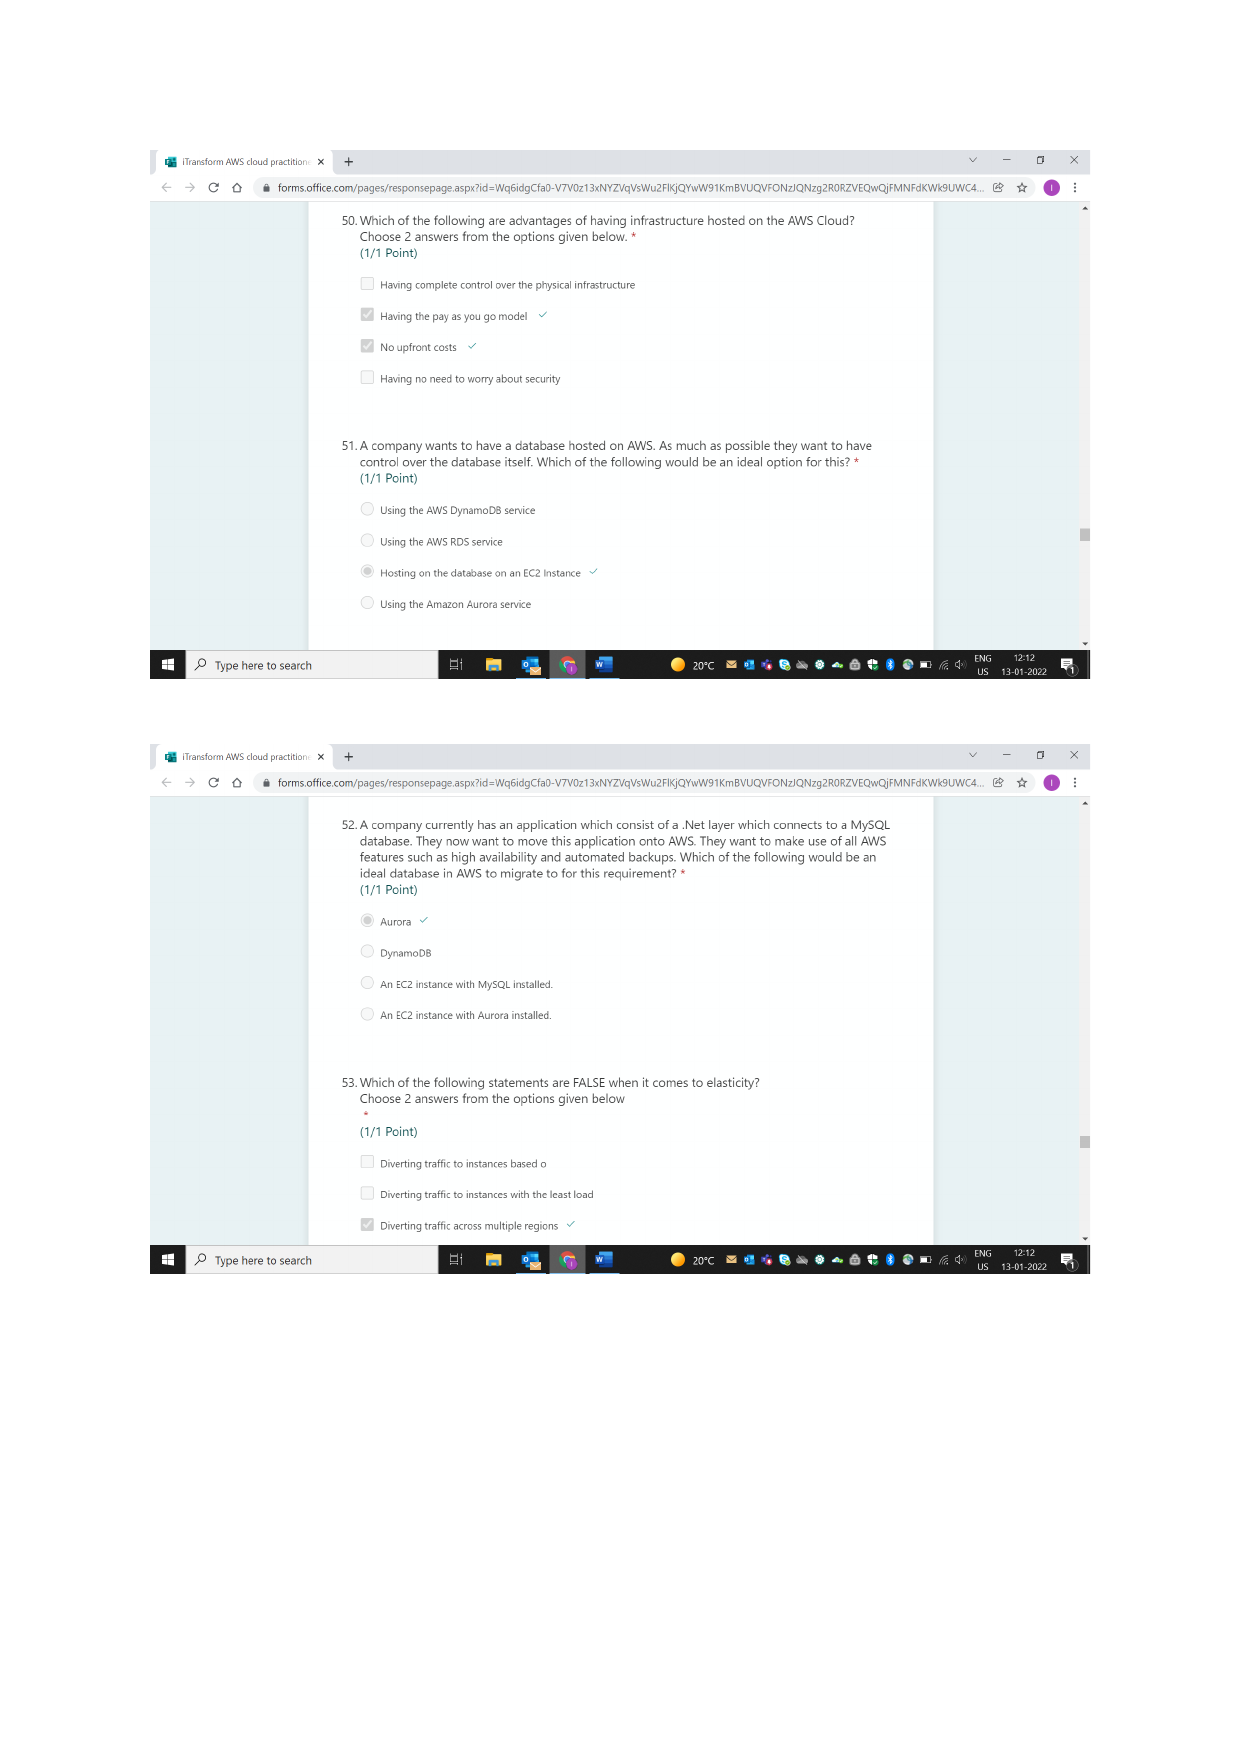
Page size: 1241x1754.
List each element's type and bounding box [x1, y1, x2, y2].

picture [150, 150, 1091, 679]
picture [150, 744, 1091, 1274]
